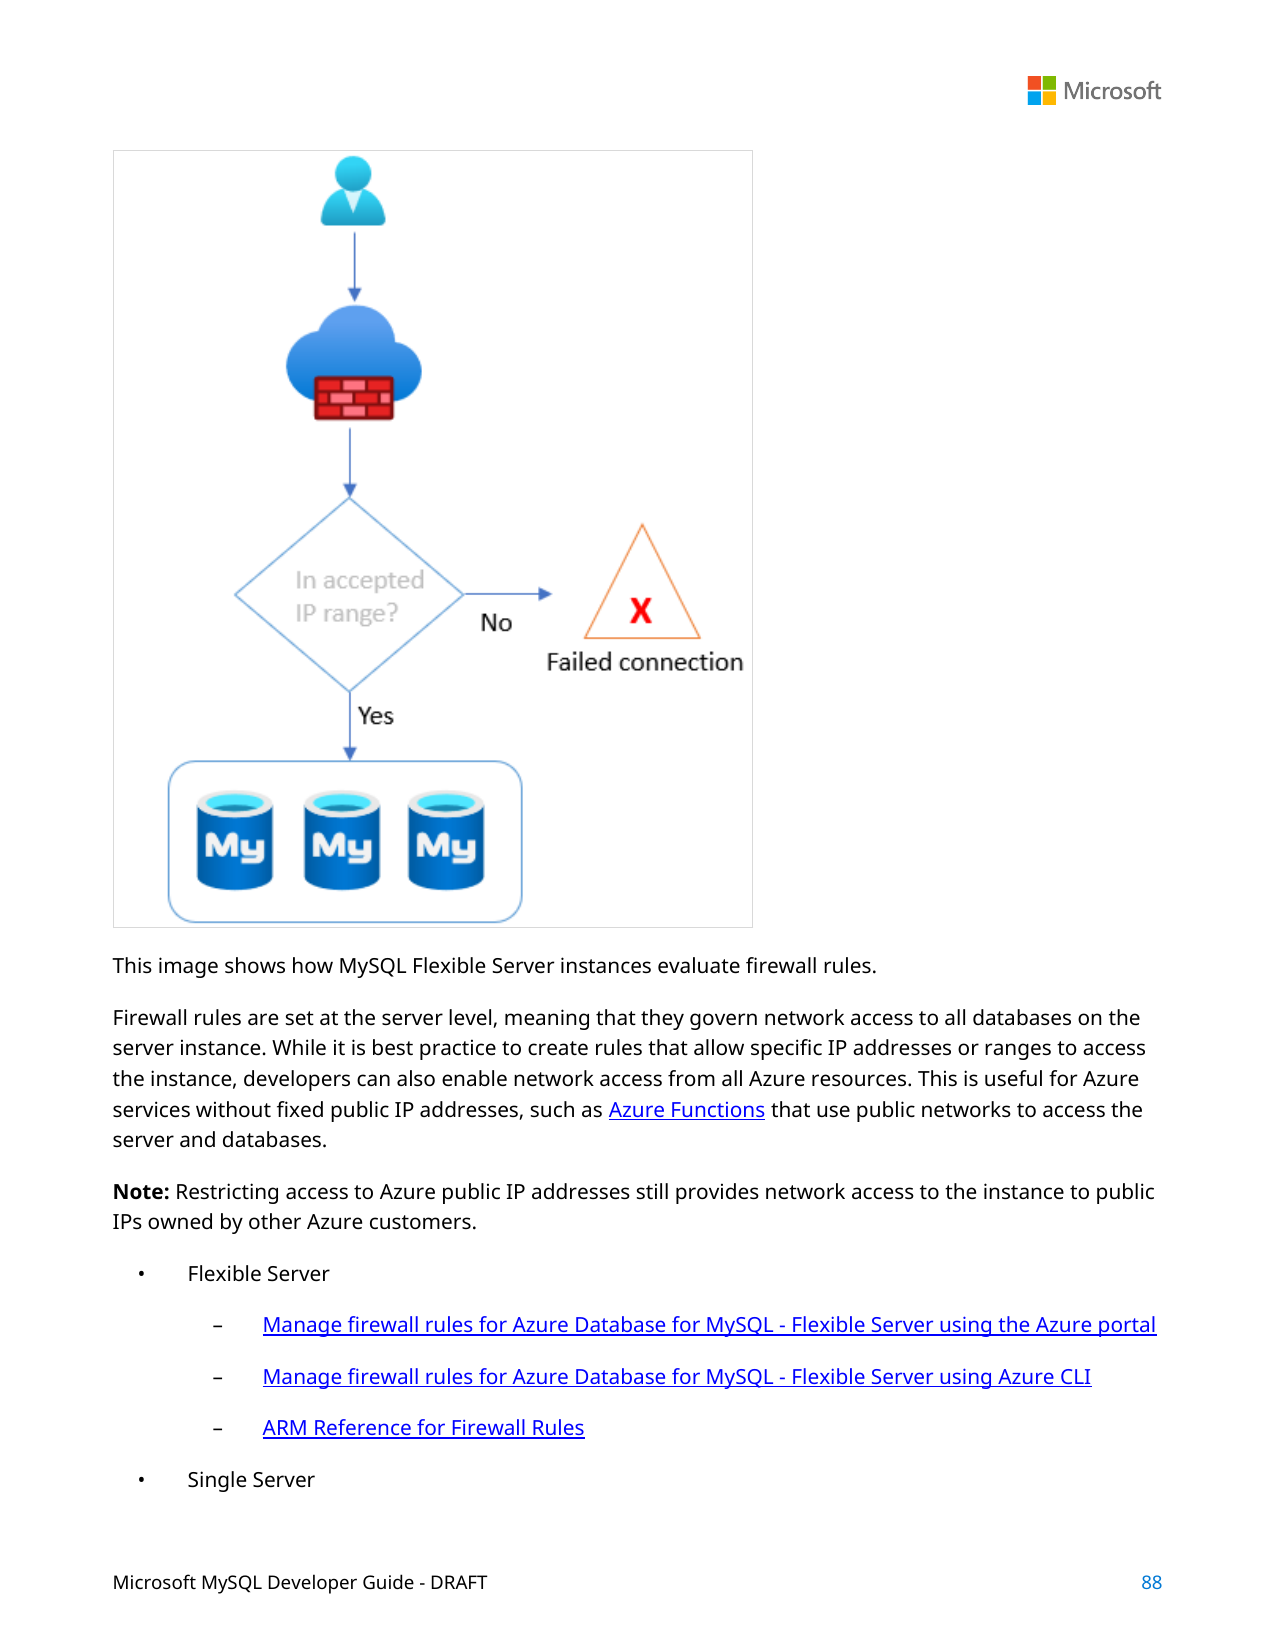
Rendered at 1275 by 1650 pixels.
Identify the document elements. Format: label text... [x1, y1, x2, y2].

list Single Server [137, 1465, 1162, 1493]
list Manage firewall rules for Azure Database for MySQL - Flexible Server using Azure CLI [212, 1362, 1162, 1390]
list Manage firewall rules for Azure Database for MySQL - Flexible Server using the Azure portal [212, 1310, 1162, 1339]
text This image shows how MySQL Flexible Server instances evaluate firewall rules. [112, 951, 1162, 980]
list Flexible Server [137, 1259, 1162, 1287]
text Note: Restricting access to Azure public IP addresses still provides network access to the instance to public IPs owned by other Azure customers. [112, 1177, 1162, 1236]
picture [1026, 75, 1163, 107]
text Firewall rules are set at the server level, meaning that they govern network access to all databases on the server instance. While it is best practice to create rules that allow specific IP addresses or ranges to access the instance, developers can also enable network access from all Azure resources. This is useful for Azure services without fixed public IP addresses, such as Azure Functions that use public networks to access the server and databases. [112, 1003, 1162, 1154]
picture [114, 151, 752, 927]
list ARM Reference for Firewall Rules [212, 1413, 1162, 1442]
